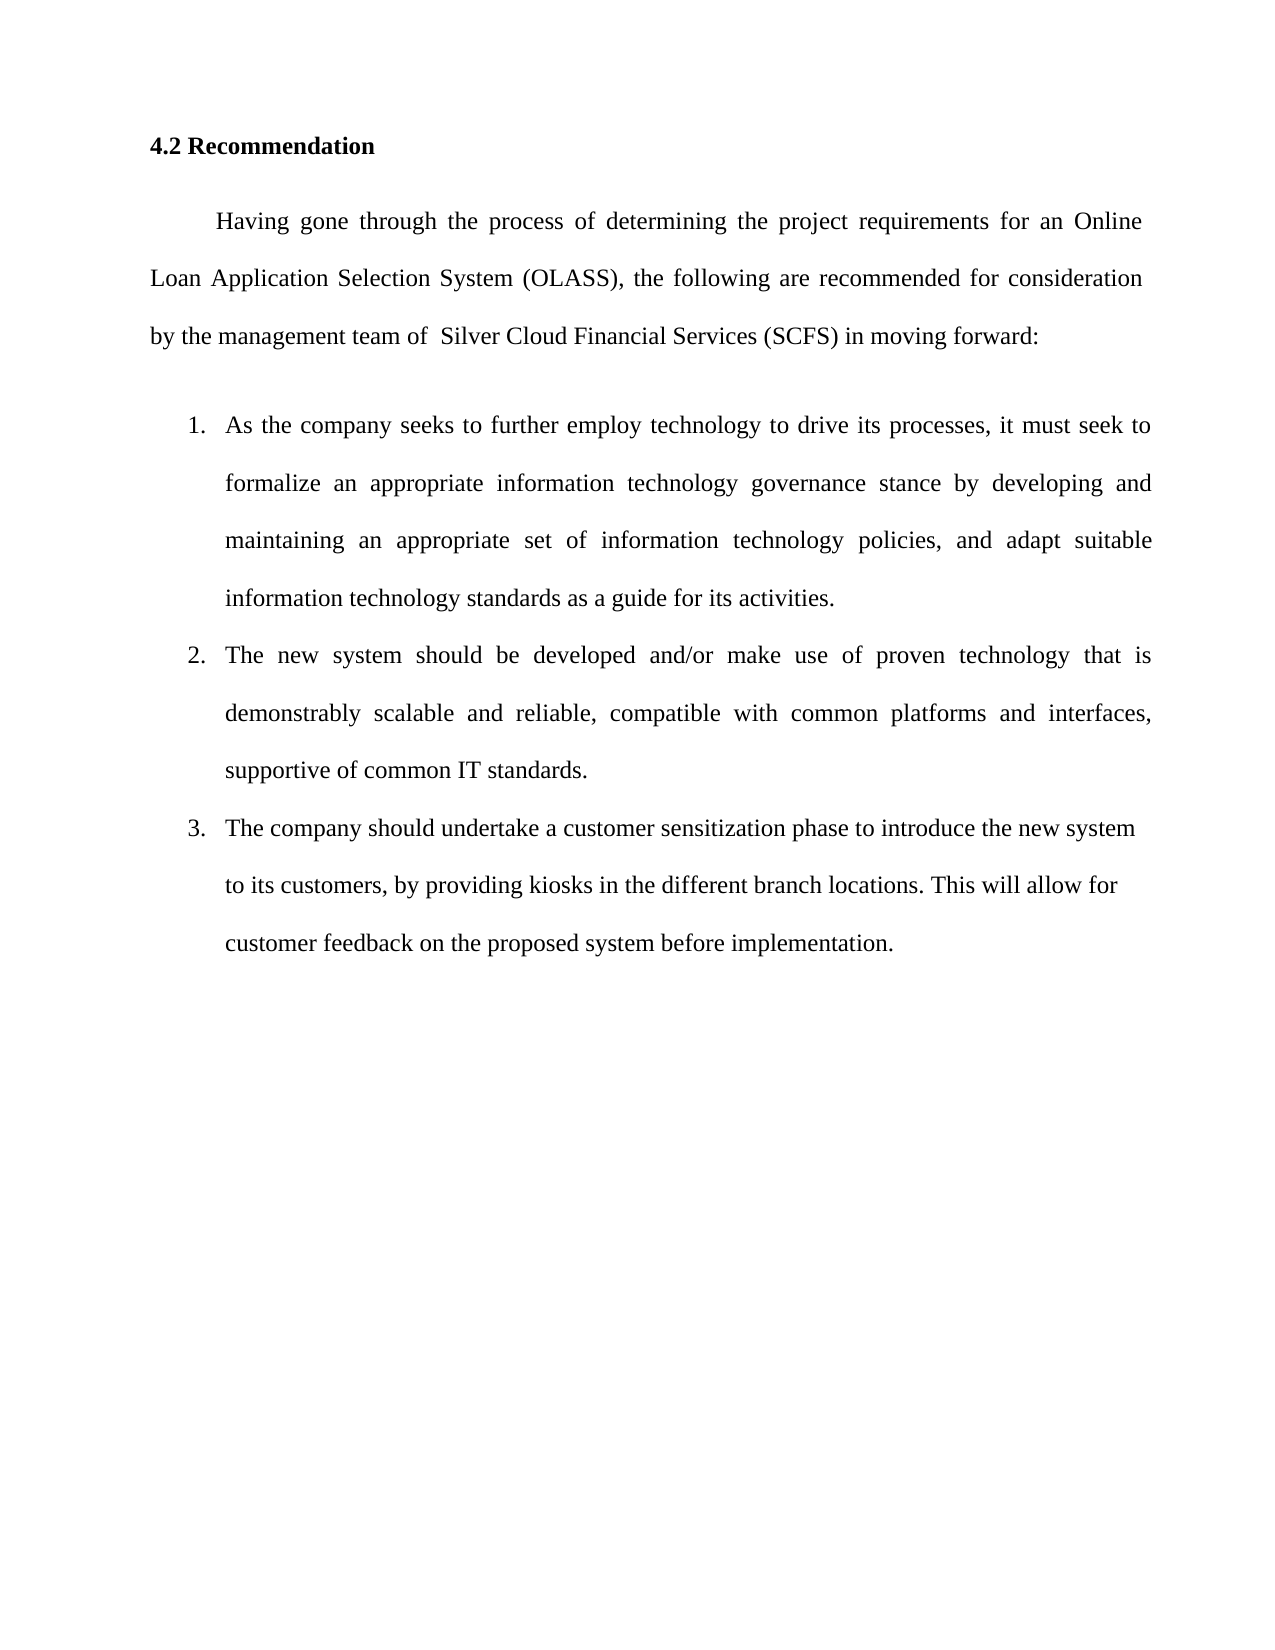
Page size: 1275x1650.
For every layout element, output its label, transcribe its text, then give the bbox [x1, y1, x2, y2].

list The new system should be developed and/or make use of proven technology that is demonstrably scalable and reliable, compatible with common platforms and interfaces, supportive of common IT standards. [187, 640, 1153, 784]
list As the company seeks to further employ technology to drive its processes, it must seek to formalize an appropriate information technology governance stance by developing and maintaining an appropriate set of information technology policies, and adapt suitable information technology standards as a guide for its activities. [187, 410, 1153, 611]
subtitle 4.2 Recommendation [150, 131, 1153, 160]
list The company should undertake a customer sensitization phase to introduce the new system to its customers, by providing kiosks in the different branch locations. This will allow for customer feedback on the proposed system before implementation. [187, 813, 1153, 1014]
text Having gone through the process of determining the project requirements for an Online Loan Application Selection System (OLASS), the following are recommended for consideration by the management team of Silver Cloud Financial Services (SCFS) in moving forward: [150, 206, 1144, 349]
